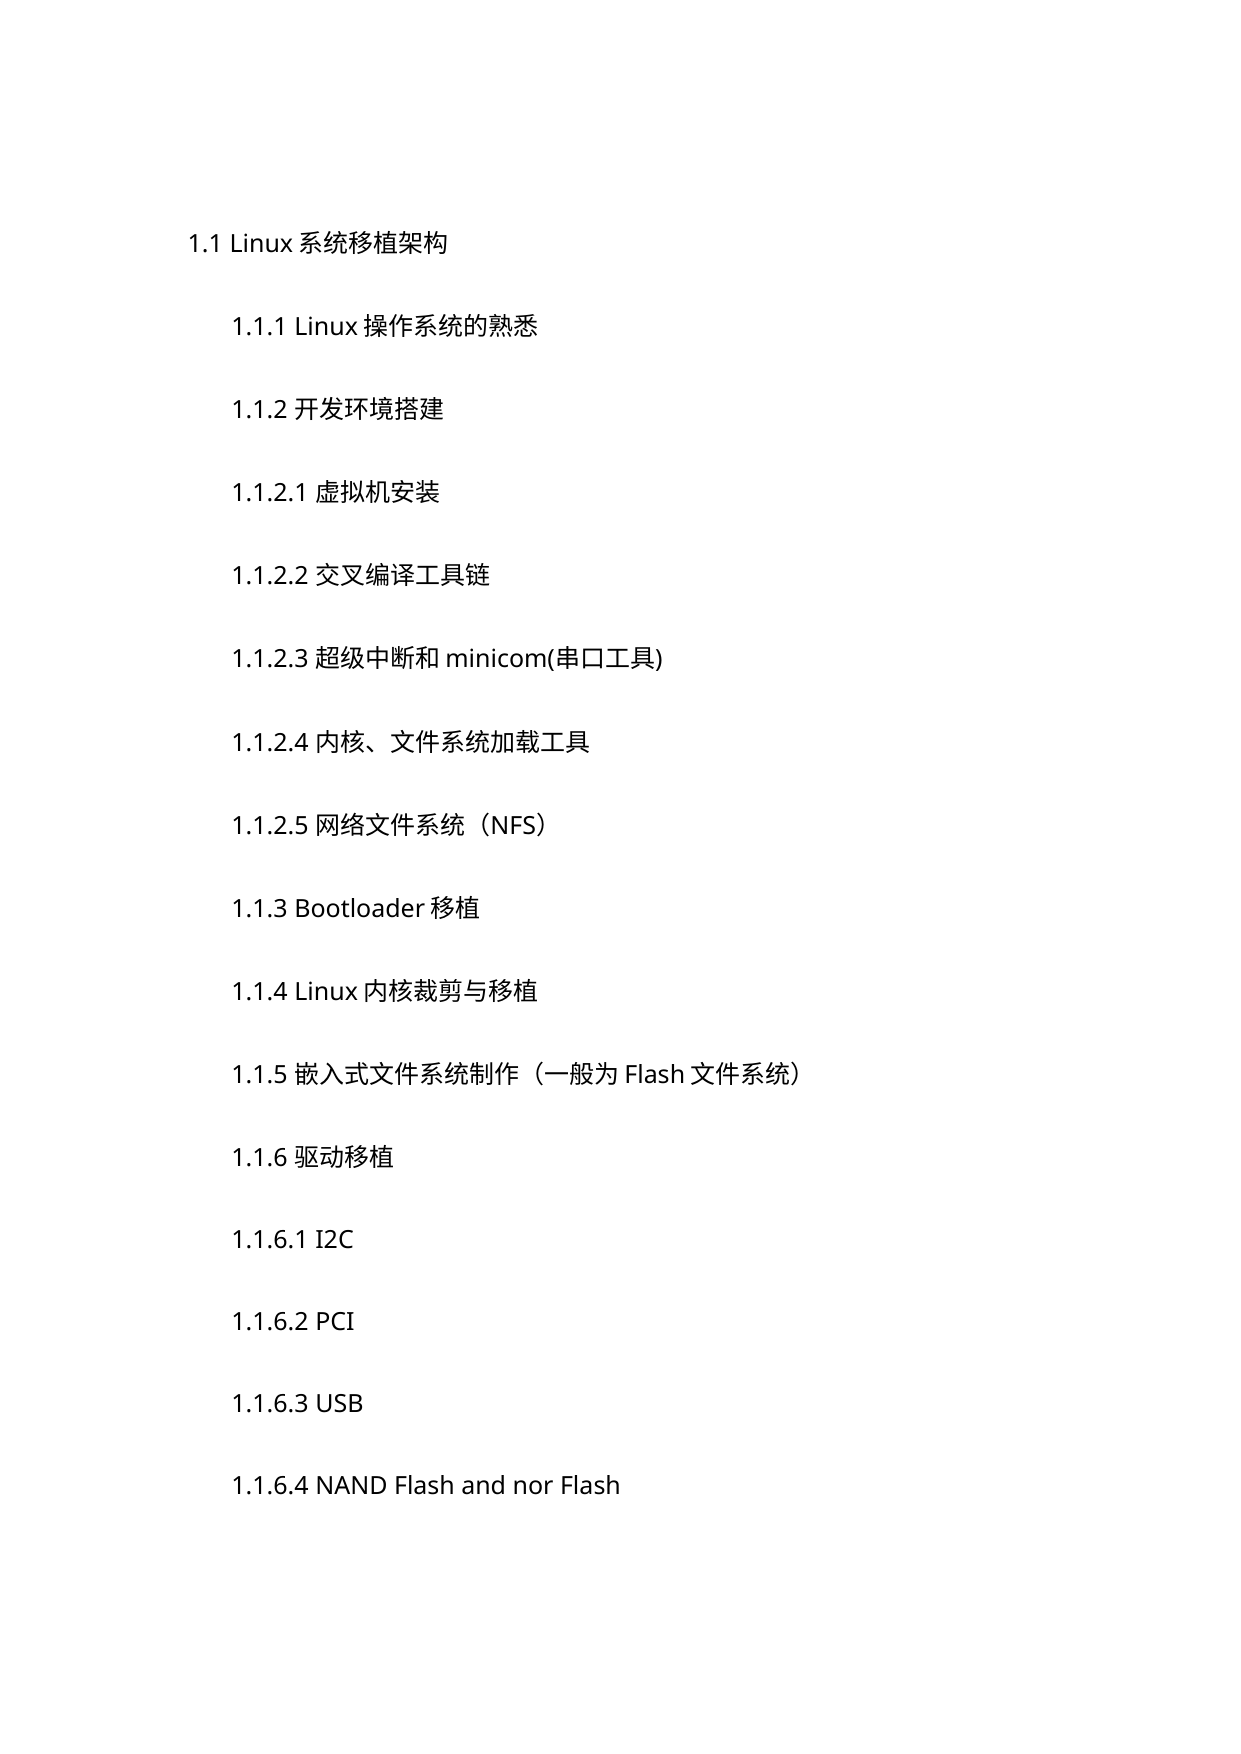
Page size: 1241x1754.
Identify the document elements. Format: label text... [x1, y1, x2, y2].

text Bootloader移植 [187, 874, 1053, 939]
text 驱动移植 [187, 1123, 1053, 1188]
text 网络文件系统（NFS） [187, 791, 1053, 856]
text USB [187, 1370, 1053, 1435]
text PCI [187, 1288, 1053, 1353]
text 虚拟机安装 [187, 458, 1053, 523]
text Linux内核裁剪与移植 [187, 957, 1053, 1022]
text Linux系统移植架构 [187, 209, 1053, 274]
text 交叉编译工具链 [187, 541, 1053, 606]
text 开发环境搭建 [187, 375, 1053, 440]
text I2C [187, 1206, 1053, 1271]
text Linux操作系统的熟悉 [187, 292, 1053, 357]
text 嵌入式文件系统制作（一般为Flash文件系统） [187, 1040, 1053, 1105]
text NAND Flash and nor Flash [187, 1452, 1053, 1517]
text 超级中断和minicom(串口工具) [187, 624, 1053, 689]
text 内核、文件系统加载工具 [187, 708, 1053, 773]
